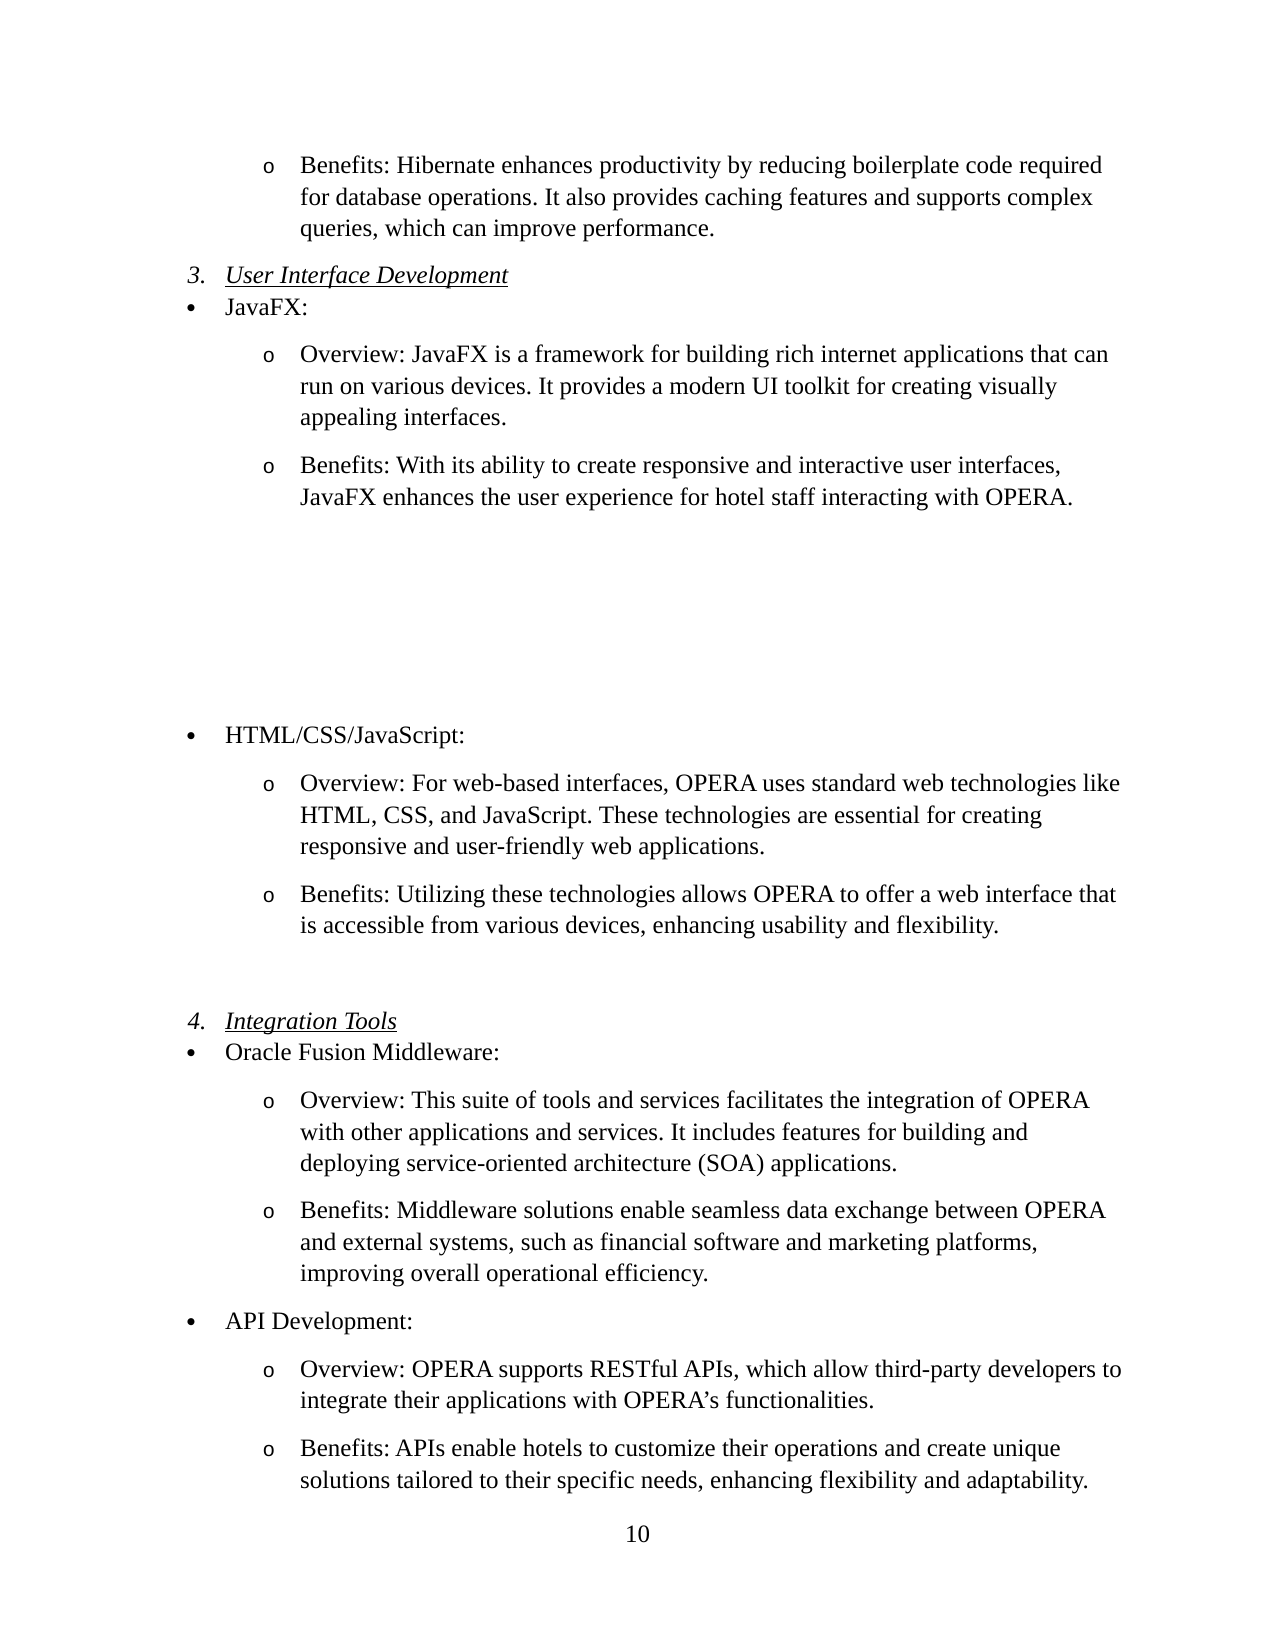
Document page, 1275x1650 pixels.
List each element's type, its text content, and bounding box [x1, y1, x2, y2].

list Benefits: Hibernate enhances productivity by reducing boilerplate code required for database operations. It also provides caching features and supports complex queries, which can improve performance. [262, 150, 1125, 242]
list Benefits: With its ability to create responsive and interactive user interfaces, JavaFX enhances the user experience for hotel staff interacting with OPERA. [262, 450, 1125, 511]
list Overview: OPERA supports RESTful APIs, which allow third-party developers to integrate their applications with OPERA’s functionalities. [262, 1354, 1125, 1414]
list Overview: JavaFX is a framework for building rich internet applications that can run on various devices. It provides a modern UI toolkit for creating visually appealing interfaces. [262, 339, 1125, 431]
list Oracle Fusion Middleware: [187, 1037, 1125, 1066]
subtitle Integration Tools [187, 1006, 1125, 1035]
list Benefits: Utilizing these technologies allows OPERA to offer a web interface that is accessible from various devices, enhancing usability and flexibility. [262, 879, 1125, 939]
list Benefits: APIs enable hotels to customize their operations and create unique solutions tailored to their specific needs, enhancing flexibility and adaptability. [262, 1433, 1125, 1494]
list API Development: [187, 1306, 1125, 1335]
list Overview: This suite of tools and services facilitates the integration of OPERA with other applications and services. It includes features for building and deploying service-oriented architecture (SOA) applications. [262, 1085, 1125, 1176]
list HTML/CSS/JavaScript: [187, 720, 1125, 749]
subtitle User Interface Development [187, 261, 1125, 289]
list Overview: For web-based interfaces, OPERA uses standard web technologies like HTML, CSS, and JavaScript. These technologies are essential for creating responsive and user-friendly web applications. [262, 768, 1125, 860]
list Benefits: Middleware solutions enable seamless data exchange between OPERA and external systems, such as financial software and marketing platforms, improving overall operational efficiency. [262, 1195, 1125, 1287]
list JavaFX: [187, 292, 1125, 320]
